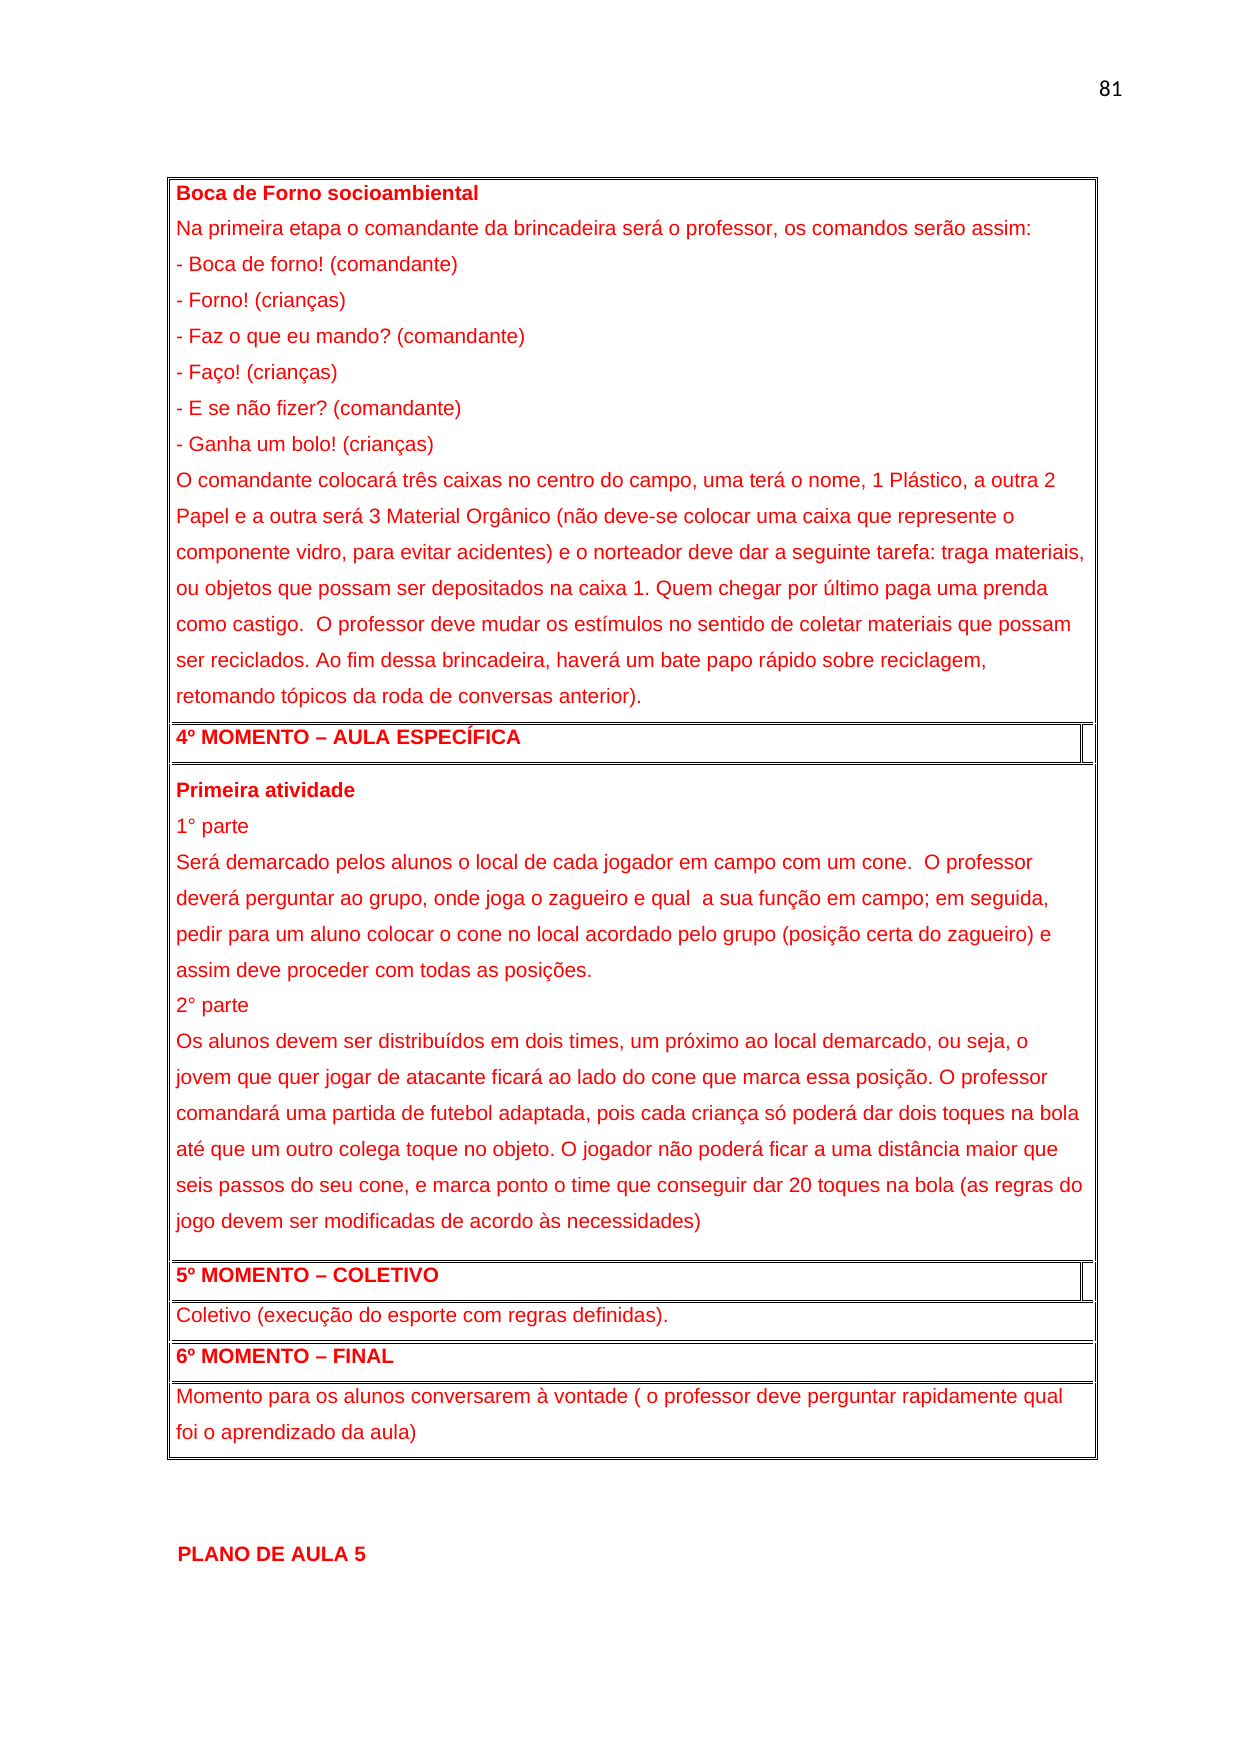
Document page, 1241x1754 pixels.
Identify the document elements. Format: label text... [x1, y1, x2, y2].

text PLANO DE AULA 5 [177, 1542, 1122, 1566]
table_cell Boca de Forno socioambiental Na primeira etapa o comandante da brincadeira será o professor, os comandos serão assim: - Boca de forno! (comandante) - Forno! (crianças) - Faz o que eu mando? (comandante) - Faço! (crianças) - E se não fizer? (comandante) - Ganha um bolo! (crianças) O comandante colocará três caixas no centro do campo, uma terá o nome, 1 Plástico, a outra 2 Papel e a outra será 3 Material Orgânico (não deve-se colocar uma caixa que represente o componente vidro, para evitar acidentes) e o norteador deve dar a seguinte tarefa: traga materiais, ou objetos que possam ser depositados na caixa 1. Quem chegar por último paga uma prenda como castigo. O professor deve mudar os estímulos no sentido de coletar materiais que possam ser reciclados. Ao fim dessa brincadeira, haverá um bate papo rápido sobre reciclagem, retomando tópicos da roda de conversas anterior). [170, 180, 1095, 722]
table_cell [1082, 1260, 1097, 1300]
table_cell 6º MOMENTO – FINAL [169, 1340, 1097, 1381]
table_cell Primeira atividade 1° parte Será demarcado pelos alunos o local de cada jogador em campo com um cone. O professor deverá perguntar ao grupo, onde joga o zagueiro e qual a sua função em campo; em seguida, pedir para um aluno colocar o cone no local acordado pelo grupo (posição certa do zagueiro) e assim deve proceder com todas as posições. 2° parte Os alunos devem ser distribuídos em dois times, um próximo ao local demarcado, ou seja, o jovem que quer jogar de atacante ficará ao lado do cone que marca essa posição. O professor comandará uma partida de futebol adaptada, pois cada criança só poderá dar dois toques na bola até que um outro colega toque no objeto. O jogador não poderá ficar a uma distância maior que seis passos do seu cone, e marca ponto o time que conseguir dar 20 toques na bola (as regras do jogo devem ser modificadas de acordo às necessidades) [170, 762, 1095, 1260]
table_cell 5º MOMENTO – COLETIVO [169, 1260, 1082, 1300]
table_cell Coletivo (execução do esporte com regras definidas). [169, 1300, 1097, 1340]
table_cell 4º MOMENTO – AULA ESPECÍFICA [170, 722, 1080, 762]
table_cell [1083, 722, 1095, 762]
table_cell Momento para os alunos conversarem à vontade ( o professor deve perguntar rapidamente qual foi o aprendizado da aula) [170, 1381, 1095, 1457]
